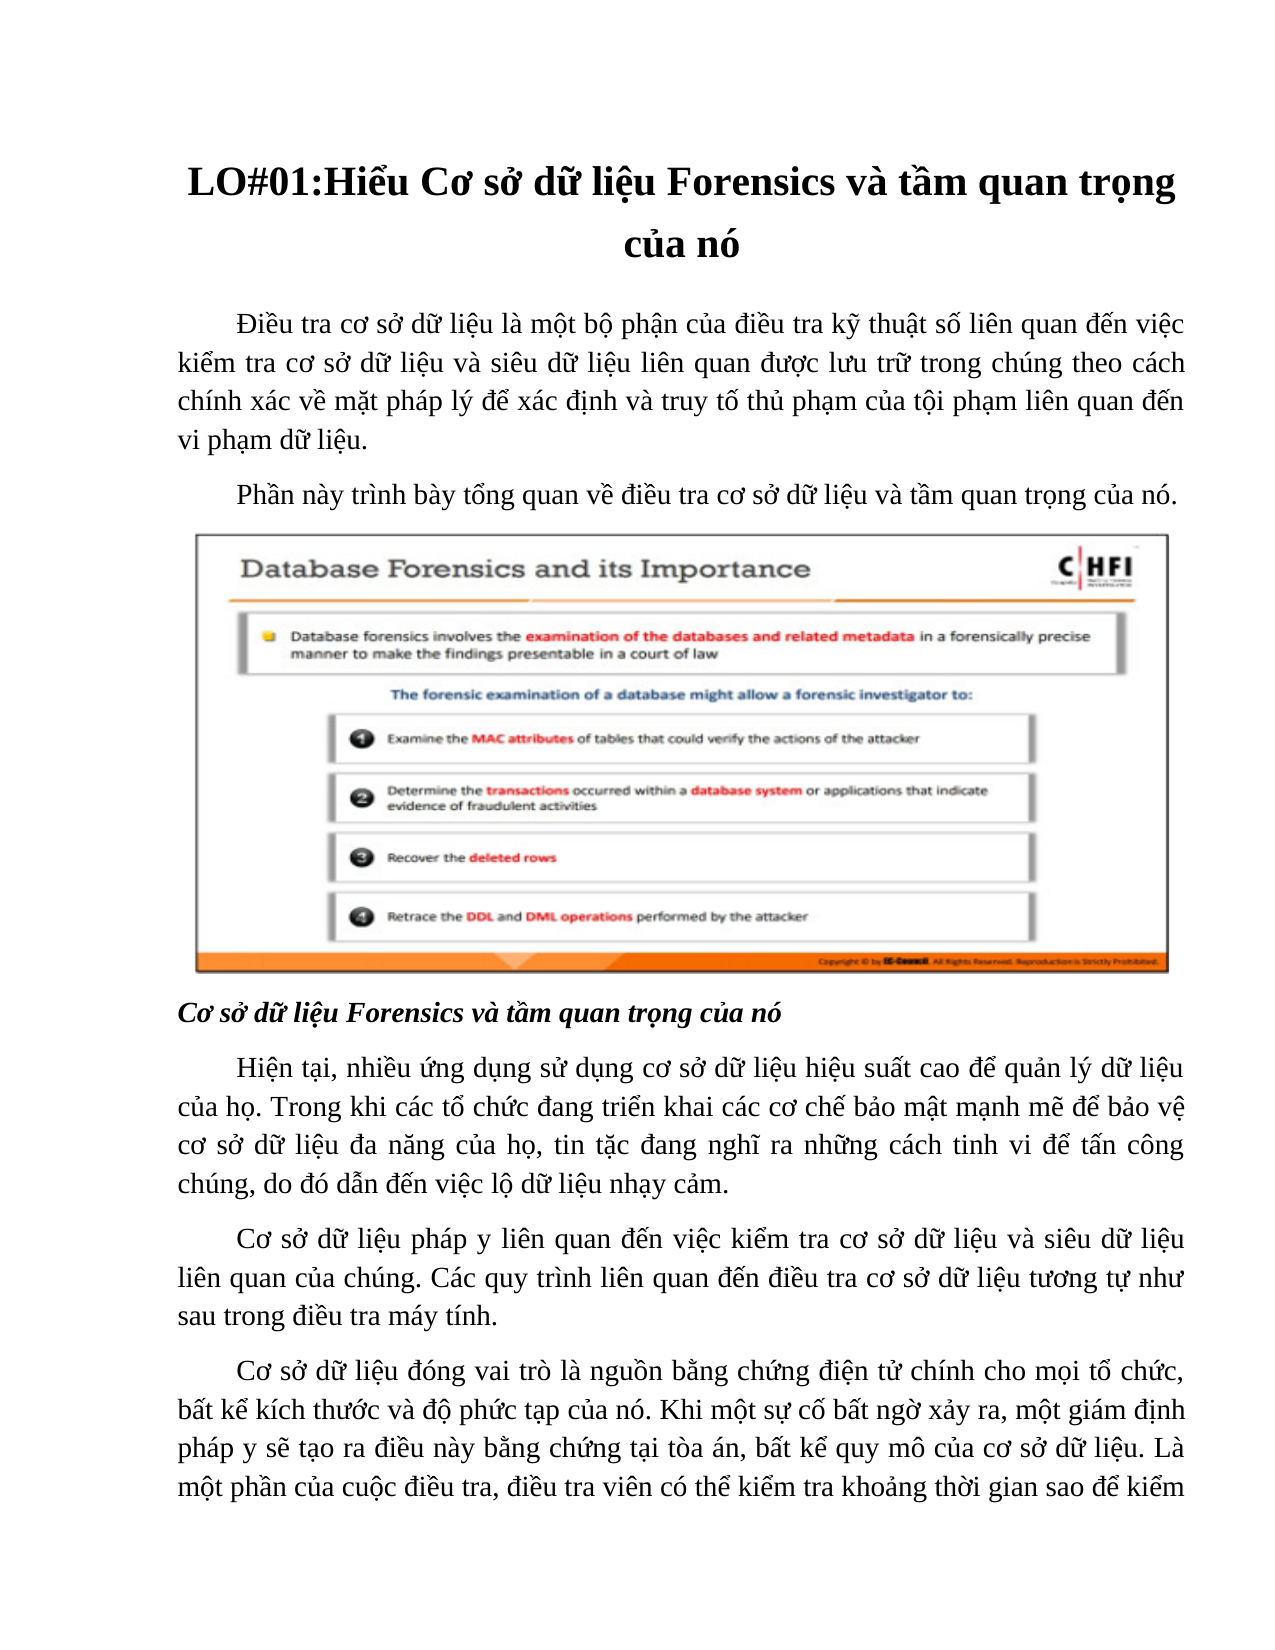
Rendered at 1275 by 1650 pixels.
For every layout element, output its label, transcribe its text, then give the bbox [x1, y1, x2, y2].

subtitle LO#01:Hiểu Cơ sở dữ liệu Forensics và tầm quan trọng của nó [177, 157, 1186, 267]
text Điều tra cơ sở dữ liệu là một bộ phận của điều tra kỹ thuật số liên quan đến việc kiểm tra cơ sở dữ liệu và siêu dữ liệu liên quan được lưu trữ trong chúng theo cách chính xác về mặt pháp lý để xác định và truy tố thủ phạm của tội phạm liên quan đến vi phạm dữ liệu. [177, 306, 1186, 455]
text Cơ sở dữ liệu pháp y liên quan đến việc kiểm tra cơ sở dữ liệu và siêu dữ liệu liên quan của chúng. Các quy trình liên quan đến điều tra cơ sở dữ liệu tương tự như sau trong điều tra máy tính. [177, 1221, 1186, 1332]
text Cơ sở dữ liệu Forensics và tầm quan trọng của nó [177, 995, 1186, 1029]
text Phần này trình bày tổng quan về điều tra cơ sở dữ liệu và tầm quan trọng của nó. [177, 477, 1186, 511]
picture [194, 532, 1170, 974]
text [177, 1353, 1186, 1503]
text Hiện tại, nhiều ứng dụng sử dụng cơ sở dữ liệu hiệu suất cao để quản lý dữ liệu của họ. Trong khi các tổ chức đang triển khai các cơ chế bảo mật mạnh mẽ để bảo vệ cơ sở dữ liệu đa năng của họ, tin tặc đang nghĩ ra những cách tinh vi để tấn công chúng, do đó dẫn đến việc lộ dữ liệu nhạy cảm. [177, 1050, 1186, 1199]
